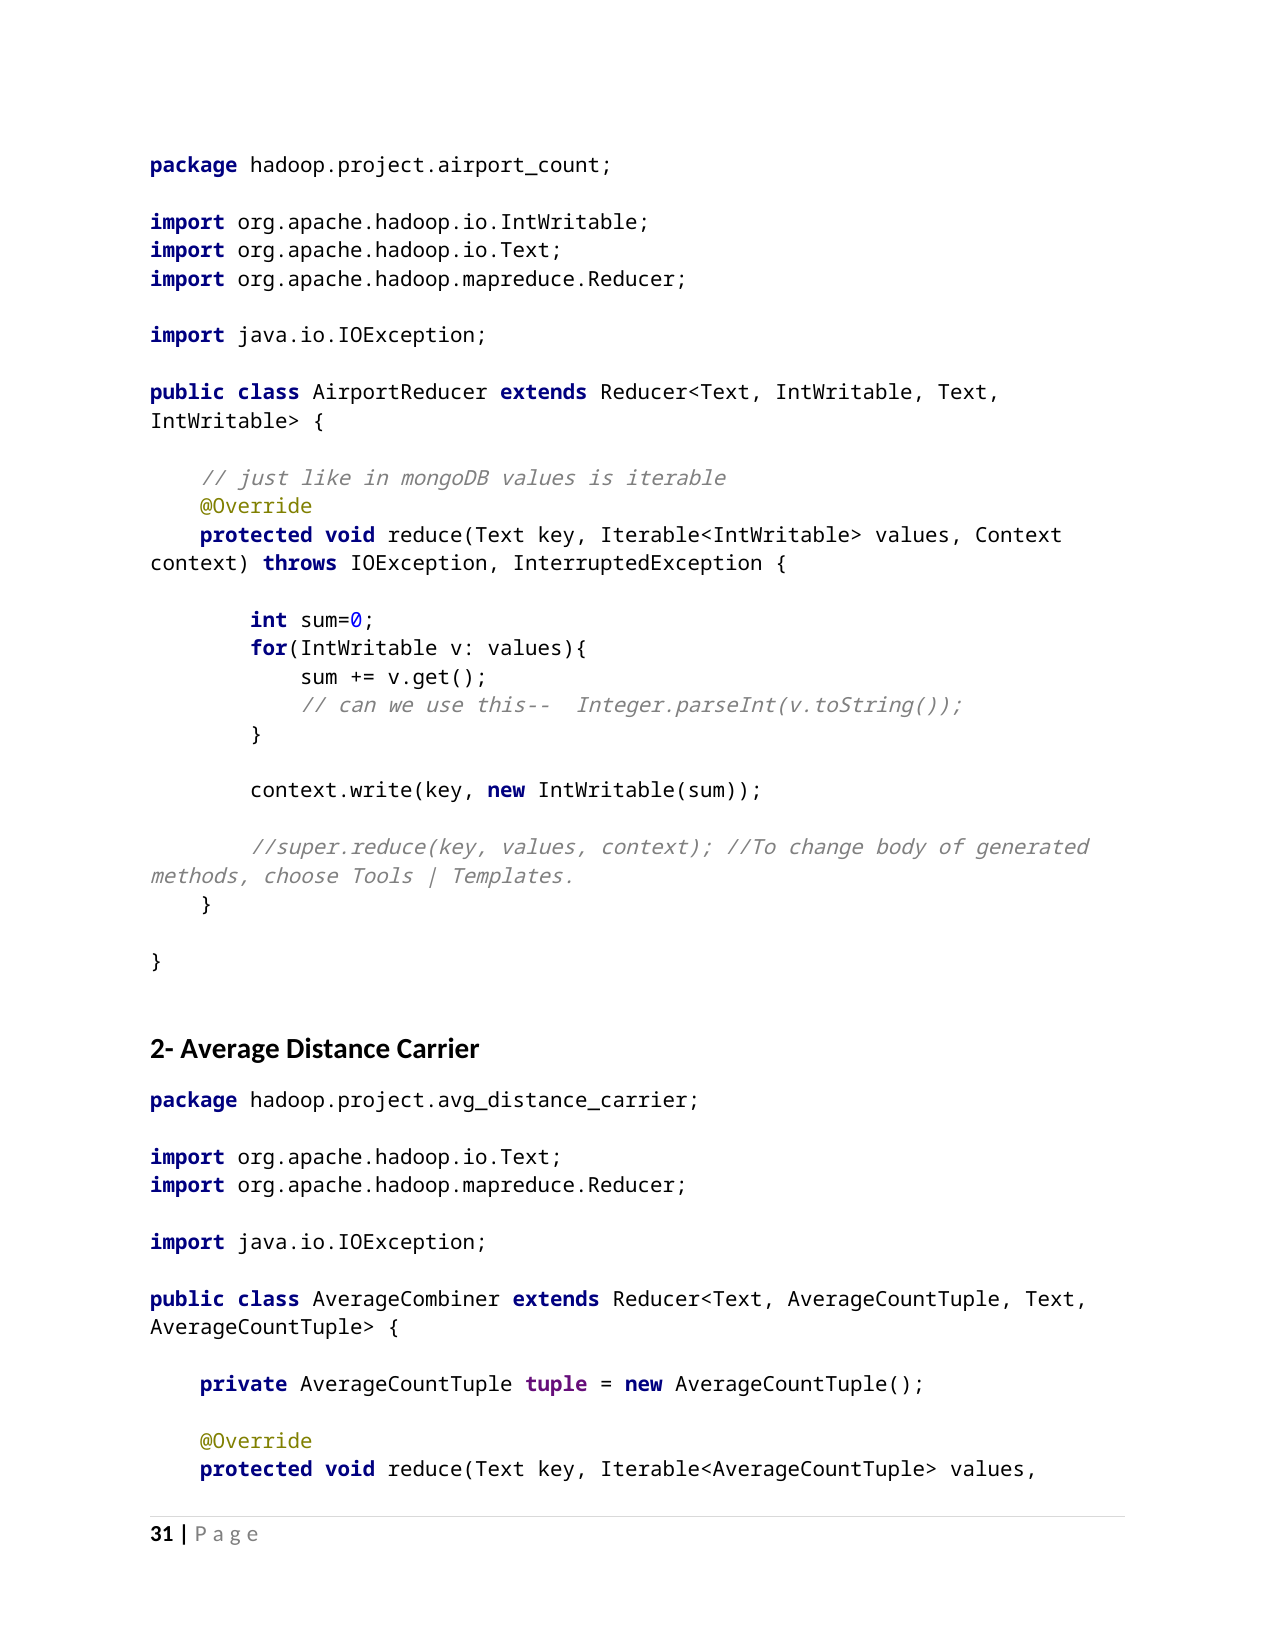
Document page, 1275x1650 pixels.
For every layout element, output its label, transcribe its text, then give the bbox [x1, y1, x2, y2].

text package hadoop.project.airport_count; import org.apache.hadoop.io.IntWritable; import org.apache.hadoop.io.Text; import org.apache.hadoop.mapreduce.Reducer; import java.io.IOException; public class AirportReducer extends Reducer<Text, IntWritable, Text, IntWritable> { // just like in mongoDB values is iterable @Override protected void reduce(Text key, Iterable<IntWritable> values, Context context) throws IOException, InterruptedException { int sum=0; for(IntWritable v: values){ sum += v.get(); // can we use this-- Integer.parseInt(v.toString()); } context.write(key, new IntWritable(sum)); //super.reduce(key, values, context); //To change body of generated methods, choose Tools | Templates. } } [150, 150, 1125, 975]
text 2- Average Distance Carrier [150, 1030, 1125, 1065]
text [150, 1085, 1125, 1483]
